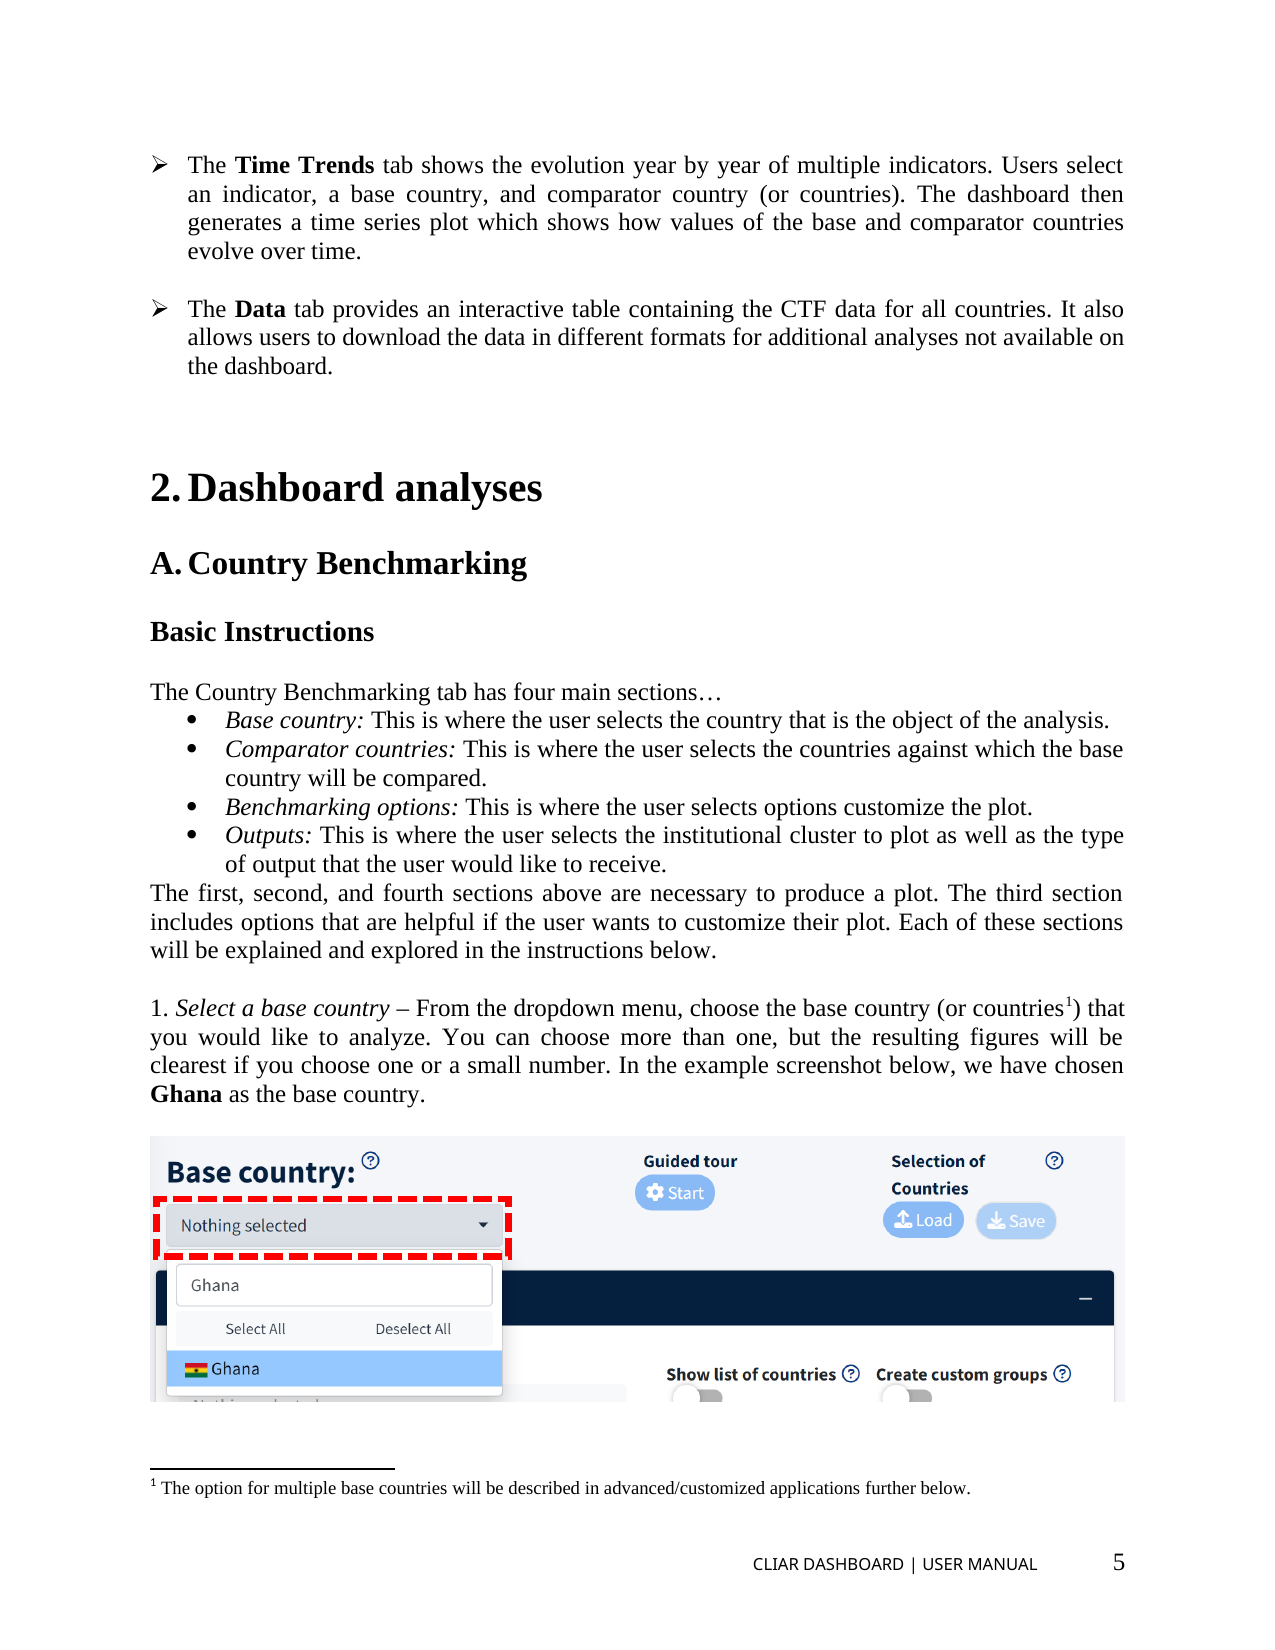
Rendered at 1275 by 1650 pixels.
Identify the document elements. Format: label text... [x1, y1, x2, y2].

subtitle Basic Instructions [150, 614, 1125, 648]
list Benchmarking options: This is where the user selects options customize the plot. [187, 792, 1125, 821]
list The Time Trends tab shows the evolution year by year of multiple indicators. Users select an indicator, a base country, and comparator country (or countries). The dashboard then generates a time series plot which shows how values of the base and comparator countries evolve over time. [150, 150, 1125, 265]
list Comparator countries: This is where the user selects the countries against which the base country will be compared. [187, 734, 1125, 792]
subtitle Country Benchmarking [150, 543, 1125, 582]
text The first, second, and fourth sections above are necessary to produce a plot. The third section includes options that are helpful if the user wants to customize their plot. Each of these sections will be explained and explored in the instructions below. [150, 878, 1125, 964]
text The Country Benchmarking tab has four main sections… [150, 677, 1125, 706]
picture [150, 1136, 1125, 1402]
text 1. Select a base country – From the dropdown menu, choose the base country (or countries) that you would like to analyze. You can choose more than one, but the resulting figures will be clearest if you choose one or a small number. In the example screenshot below, we have chosen Ghana as the base country. [150, 993, 1125, 1108]
list Outputs: This is where the user selects the institutional cluster to plot as well as the type of output that the user would like to receive. [187, 821, 1125, 878]
list Base country: This is where the user selects the country that is the object of the analysis. [187, 706, 1125, 734]
subtitle Dashboard analyses [150, 462, 1125, 510]
list The Data tab provides an interactive table containing the CTF data for all countries. It also allows users to download the data in different formats for additional analyses not available on the dashboard. [150, 294, 1125, 380]
